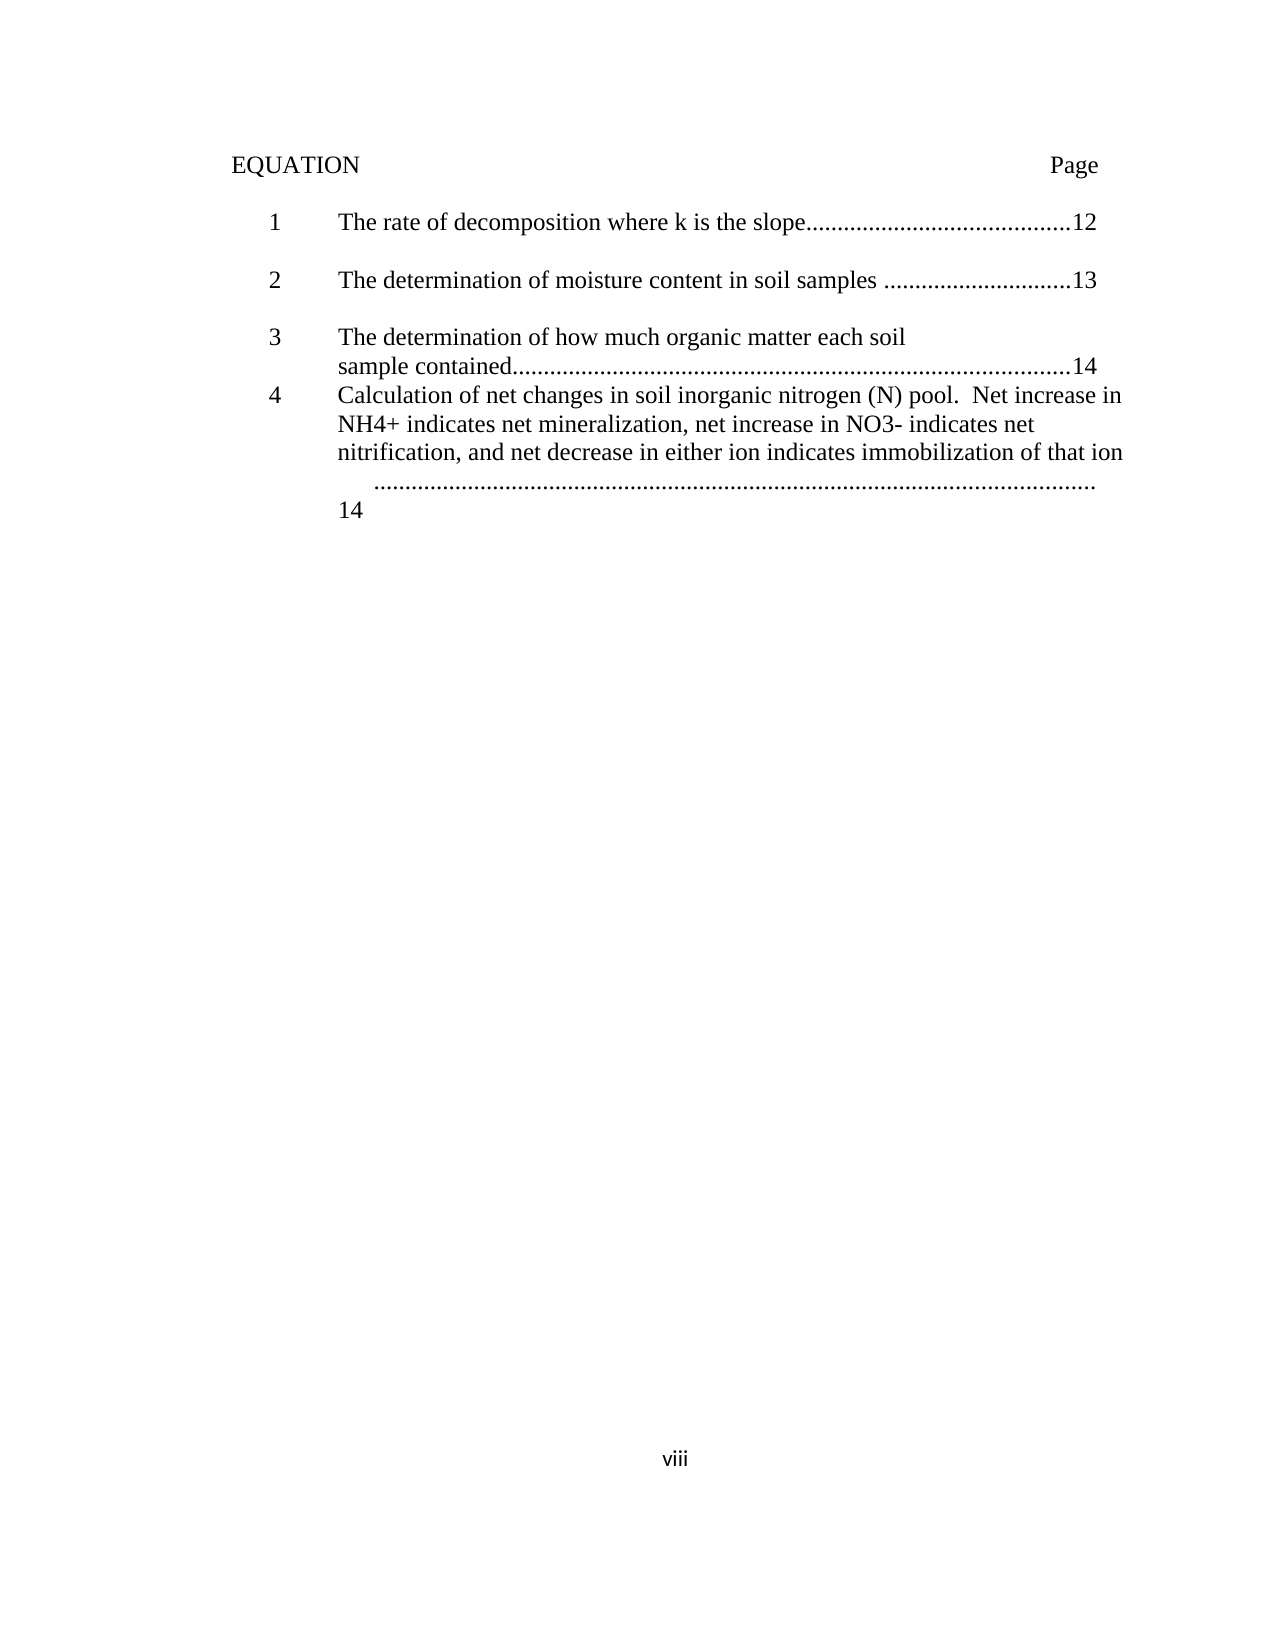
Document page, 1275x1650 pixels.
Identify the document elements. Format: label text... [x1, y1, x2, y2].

text 1 The rate of decomposition where k is the slope 12 [237, 207, 1125, 236]
text 4 Calculation of net changes in soil inorganic nitrogen (N) pool. Net increase in NH4+ indicates net mineralization, net increase in NO3- indicates net nitrification, and net decrease in either ion indicates immobilization of that ion 14 [225, 380, 1125, 524]
text sample contained 14 [225, 351, 1125, 380]
text EQUATION Page [231, 150, 1125, 179]
text 3 The determination of how much organic matter each soil [225, 322, 1125, 351]
text 2 The determination of moisture content in soil samples 13 [225, 265, 1125, 294]
